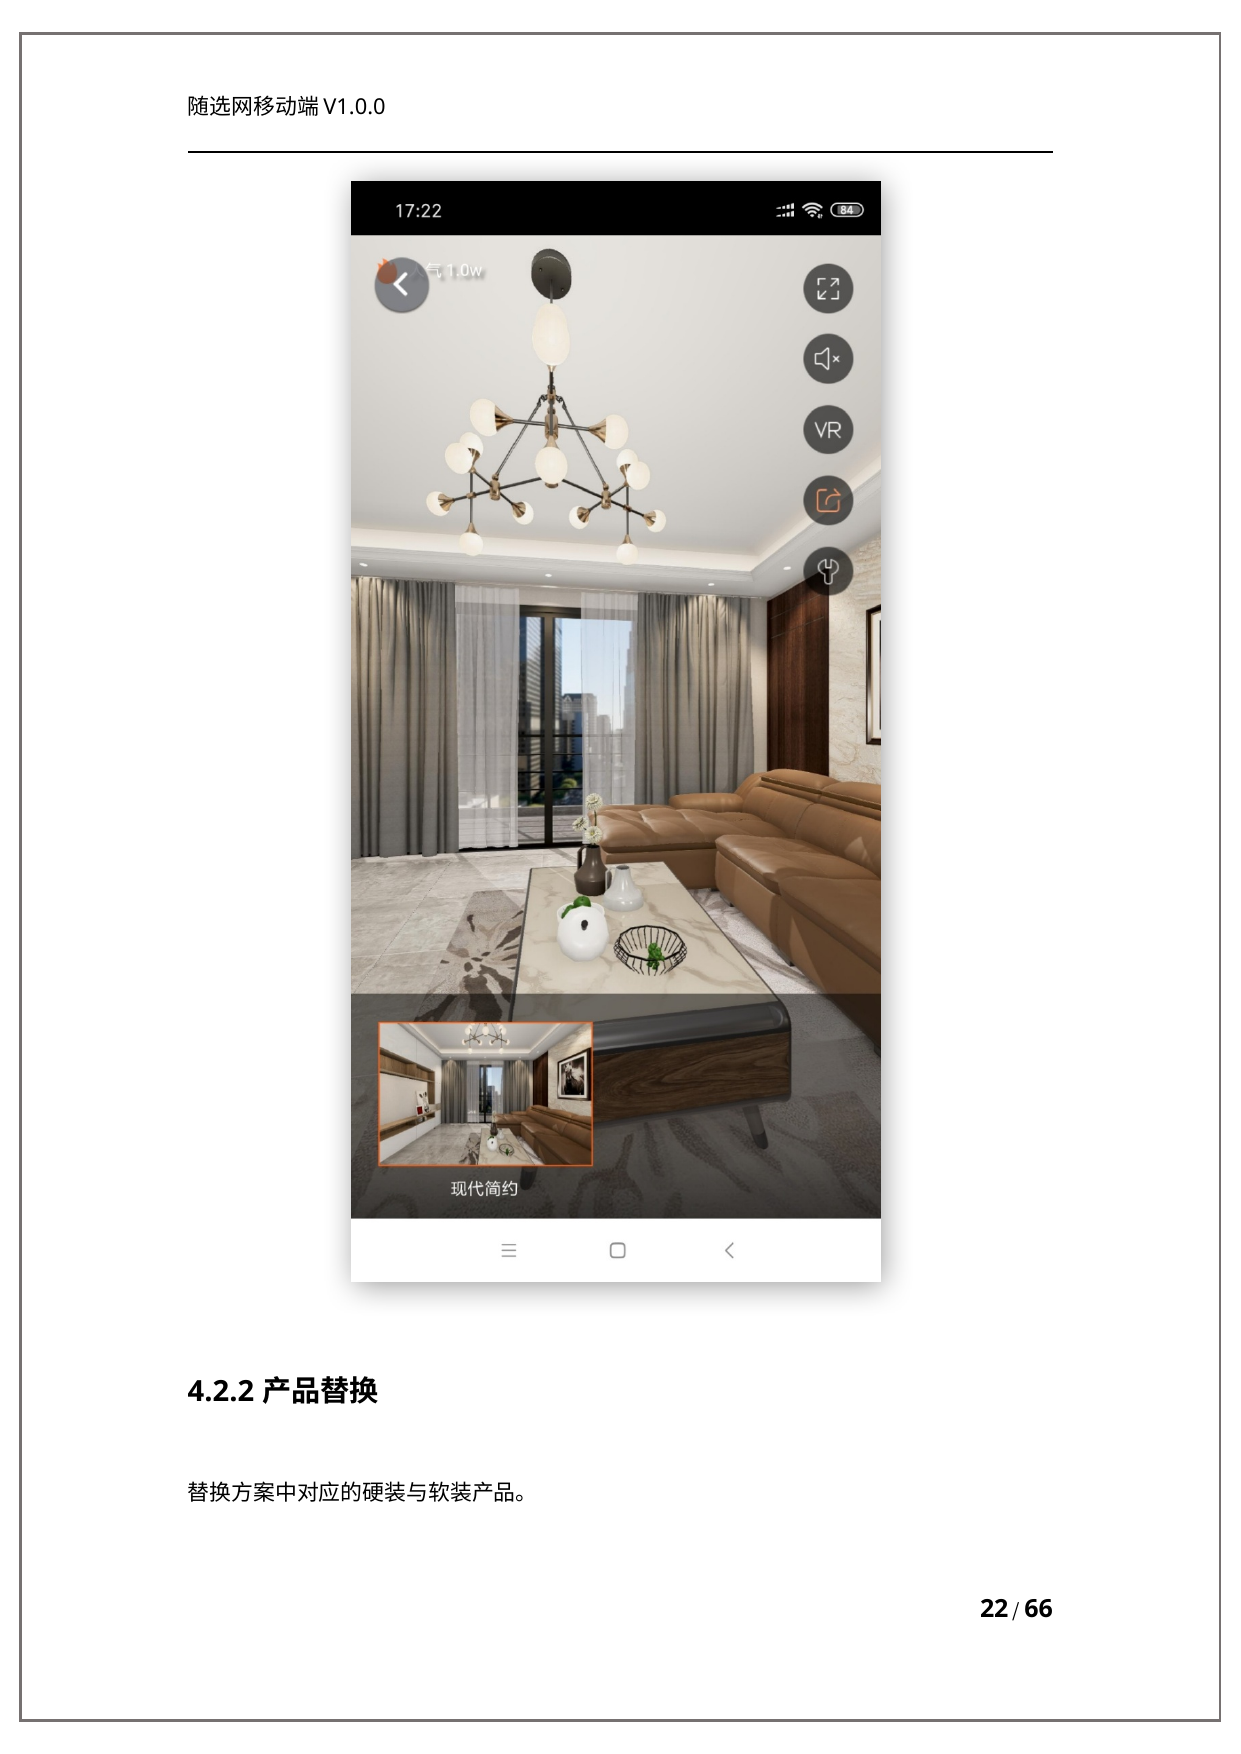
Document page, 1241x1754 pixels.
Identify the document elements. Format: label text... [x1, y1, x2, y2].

text 替换方案中对应的硬装与软装产品。 [187, 1475, 1053, 1507]
picture [351, 181, 881, 1282]
subtitle 4.2.2 产品替换 [187, 1356, 1053, 1421]
